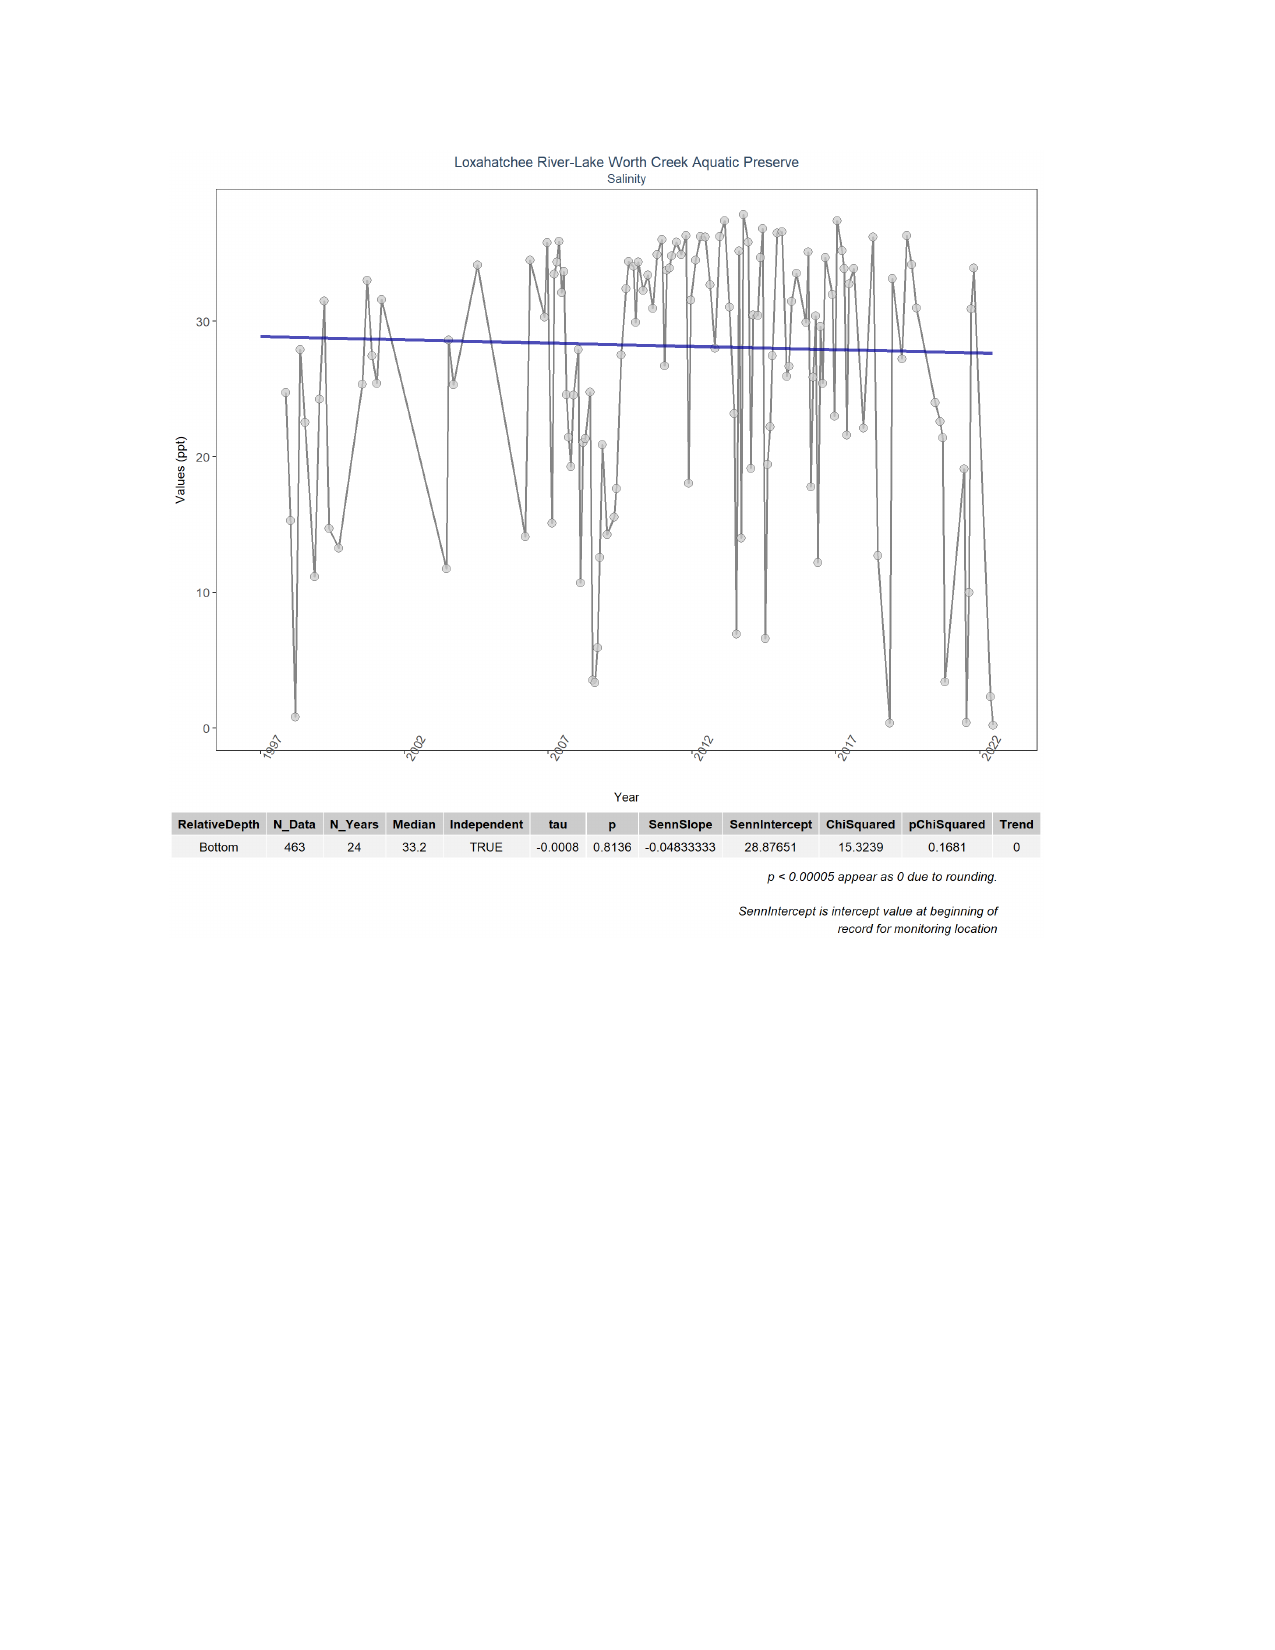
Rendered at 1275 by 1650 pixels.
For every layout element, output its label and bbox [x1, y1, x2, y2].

picture [168, 150, 1044, 938]
